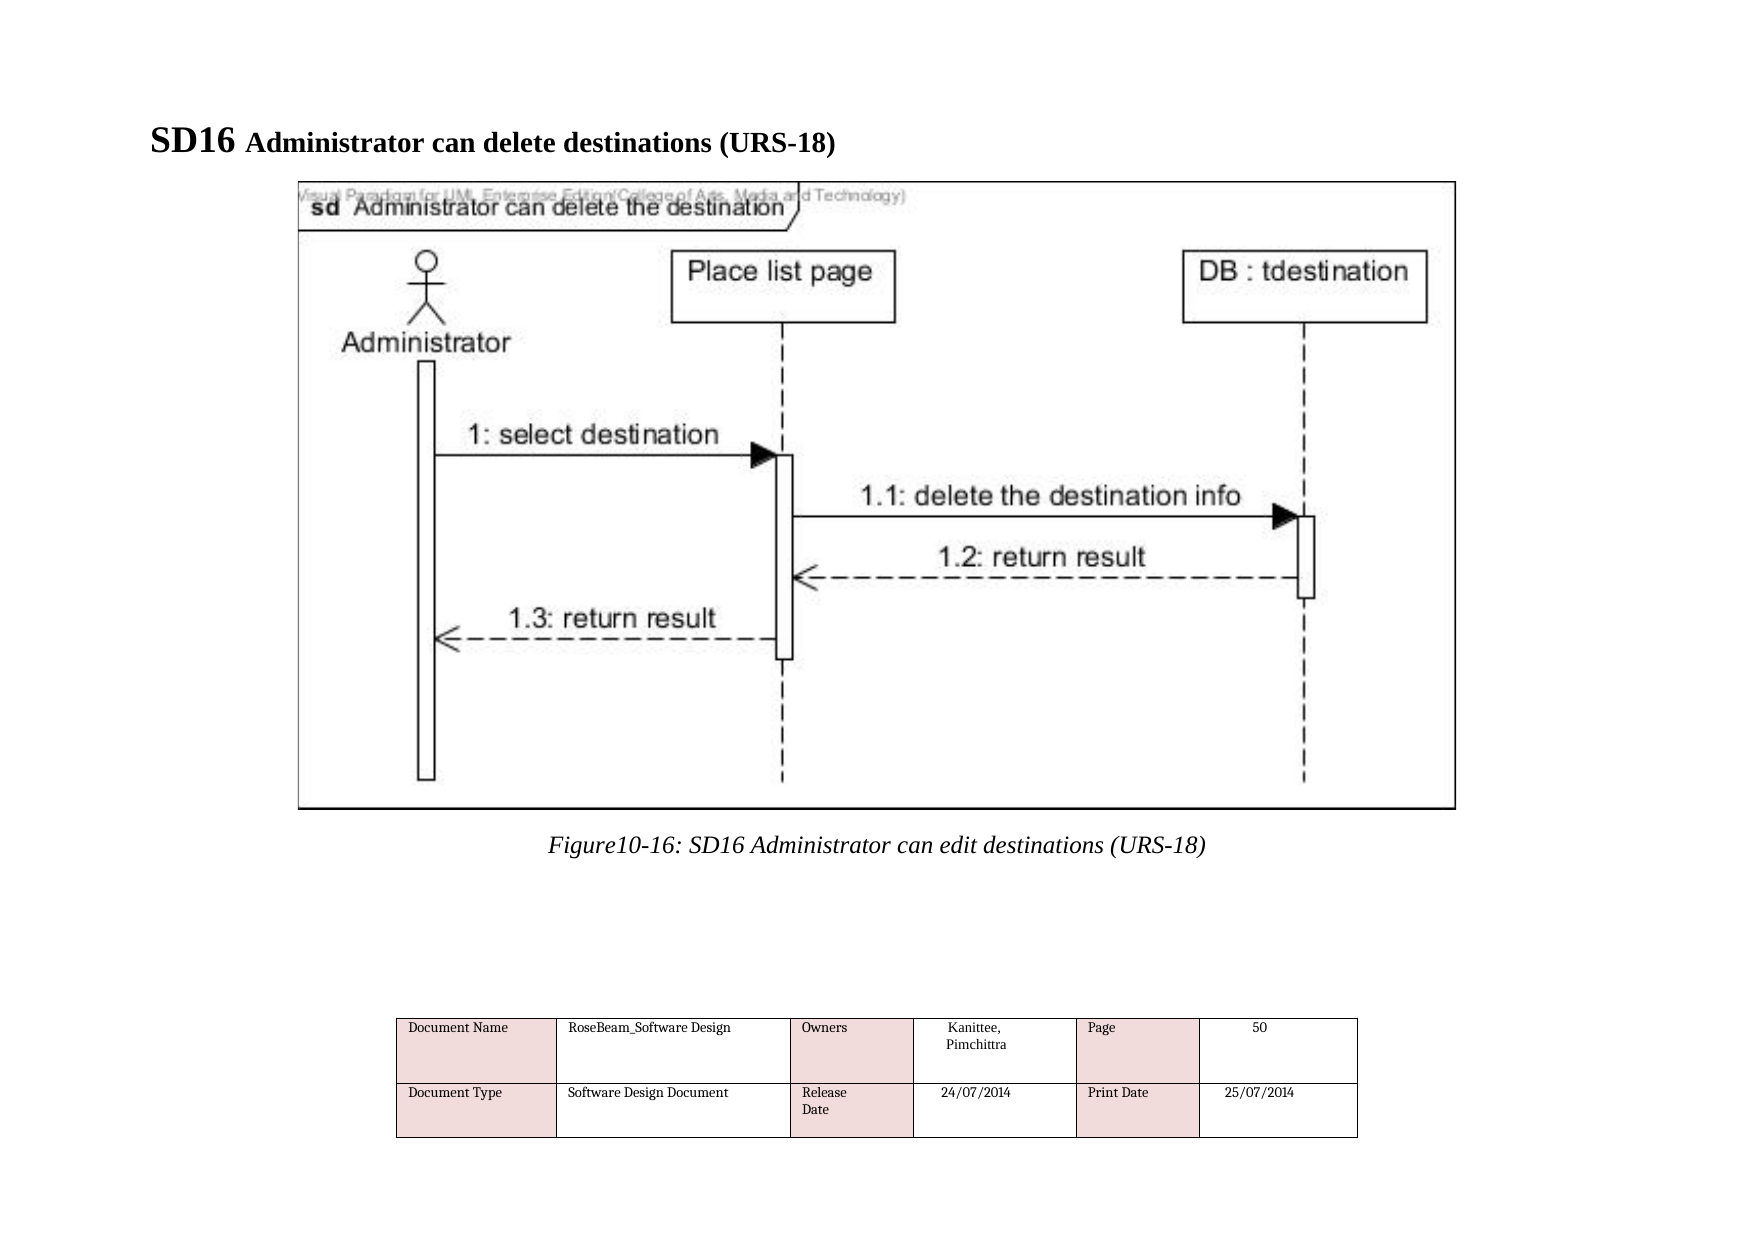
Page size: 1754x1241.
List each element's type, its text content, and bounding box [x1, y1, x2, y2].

text Figure10-16: SD16 Administrator can edit destinations (URS-18) [150, 830, 1604, 859]
picture [297, 181, 1457, 810]
text SD16 Administrator can delete destinations (URS-18) [150, 117, 1604, 161]
